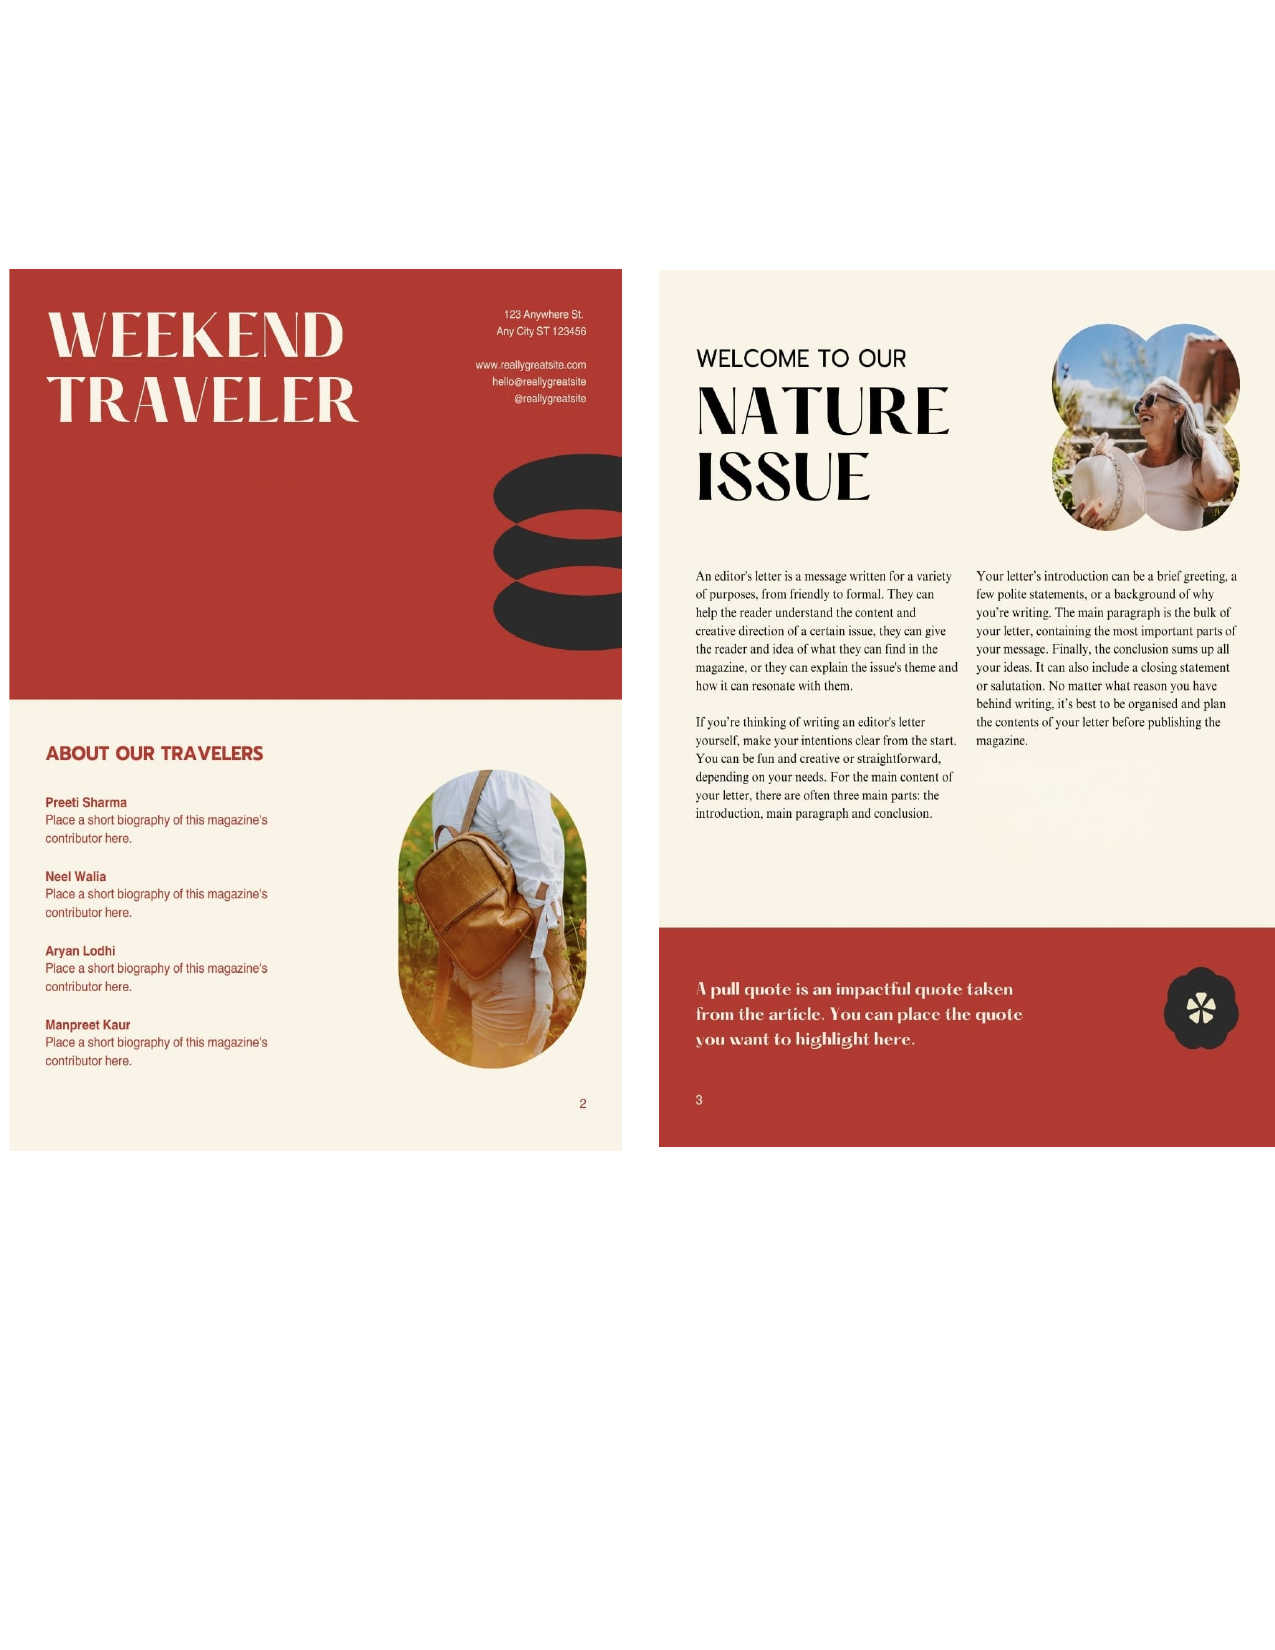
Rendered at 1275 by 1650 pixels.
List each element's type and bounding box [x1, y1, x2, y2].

picture [659, 270, 1275, 1147]
picture [9, 269, 622, 1151]
